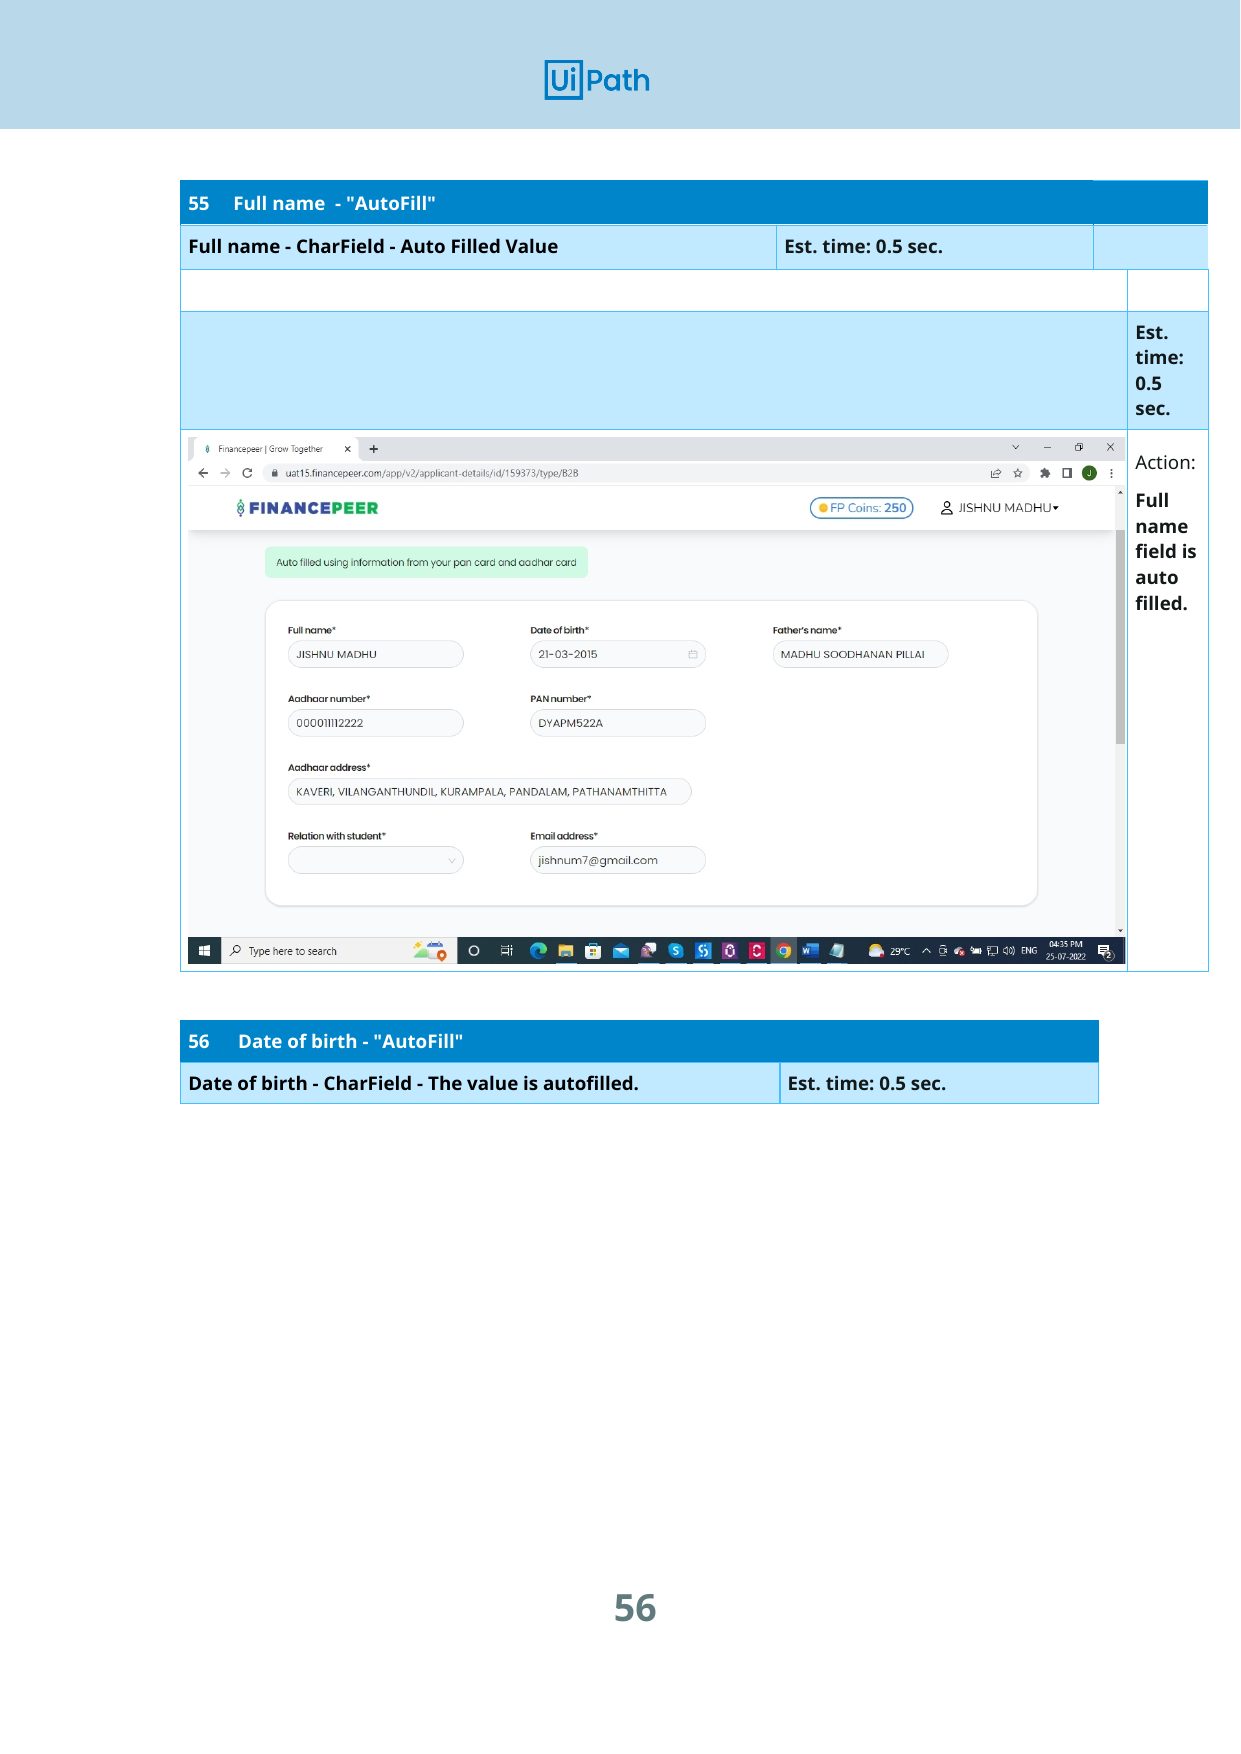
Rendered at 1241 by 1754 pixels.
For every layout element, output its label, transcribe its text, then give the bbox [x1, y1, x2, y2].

table_cell Est. time: 0.5 sec. [1128, 312, 1208, 429]
table_cell Est. time: 0.5 sec. [777, 226, 1093, 269]
table_cell Date of birth - CharField - The value is autofilled. [181, 1063, 779, 1103]
table_cell Est. time: 0.5 sec. [781, 1063, 1098, 1103]
table_cell [181, 270, 1127, 311]
table_header Full name - "AutoFill" [181, 181, 1093, 224]
table_cell [1128, 270, 1208, 311]
table_cell Full name - CharField - Auto Filled Value [181, 226, 776, 269]
picture [544, 60, 651, 100]
table_cell [181, 312, 1127, 429]
table_header Date of birth - "AutoFill" [181, 1021, 1098, 1062]
table_cell Action: Full name field is auto filled. [1128, 430, 1208, 971]
picture [188, 437, 1126, 964]
table_cell [181, 430, 1127, 971]
